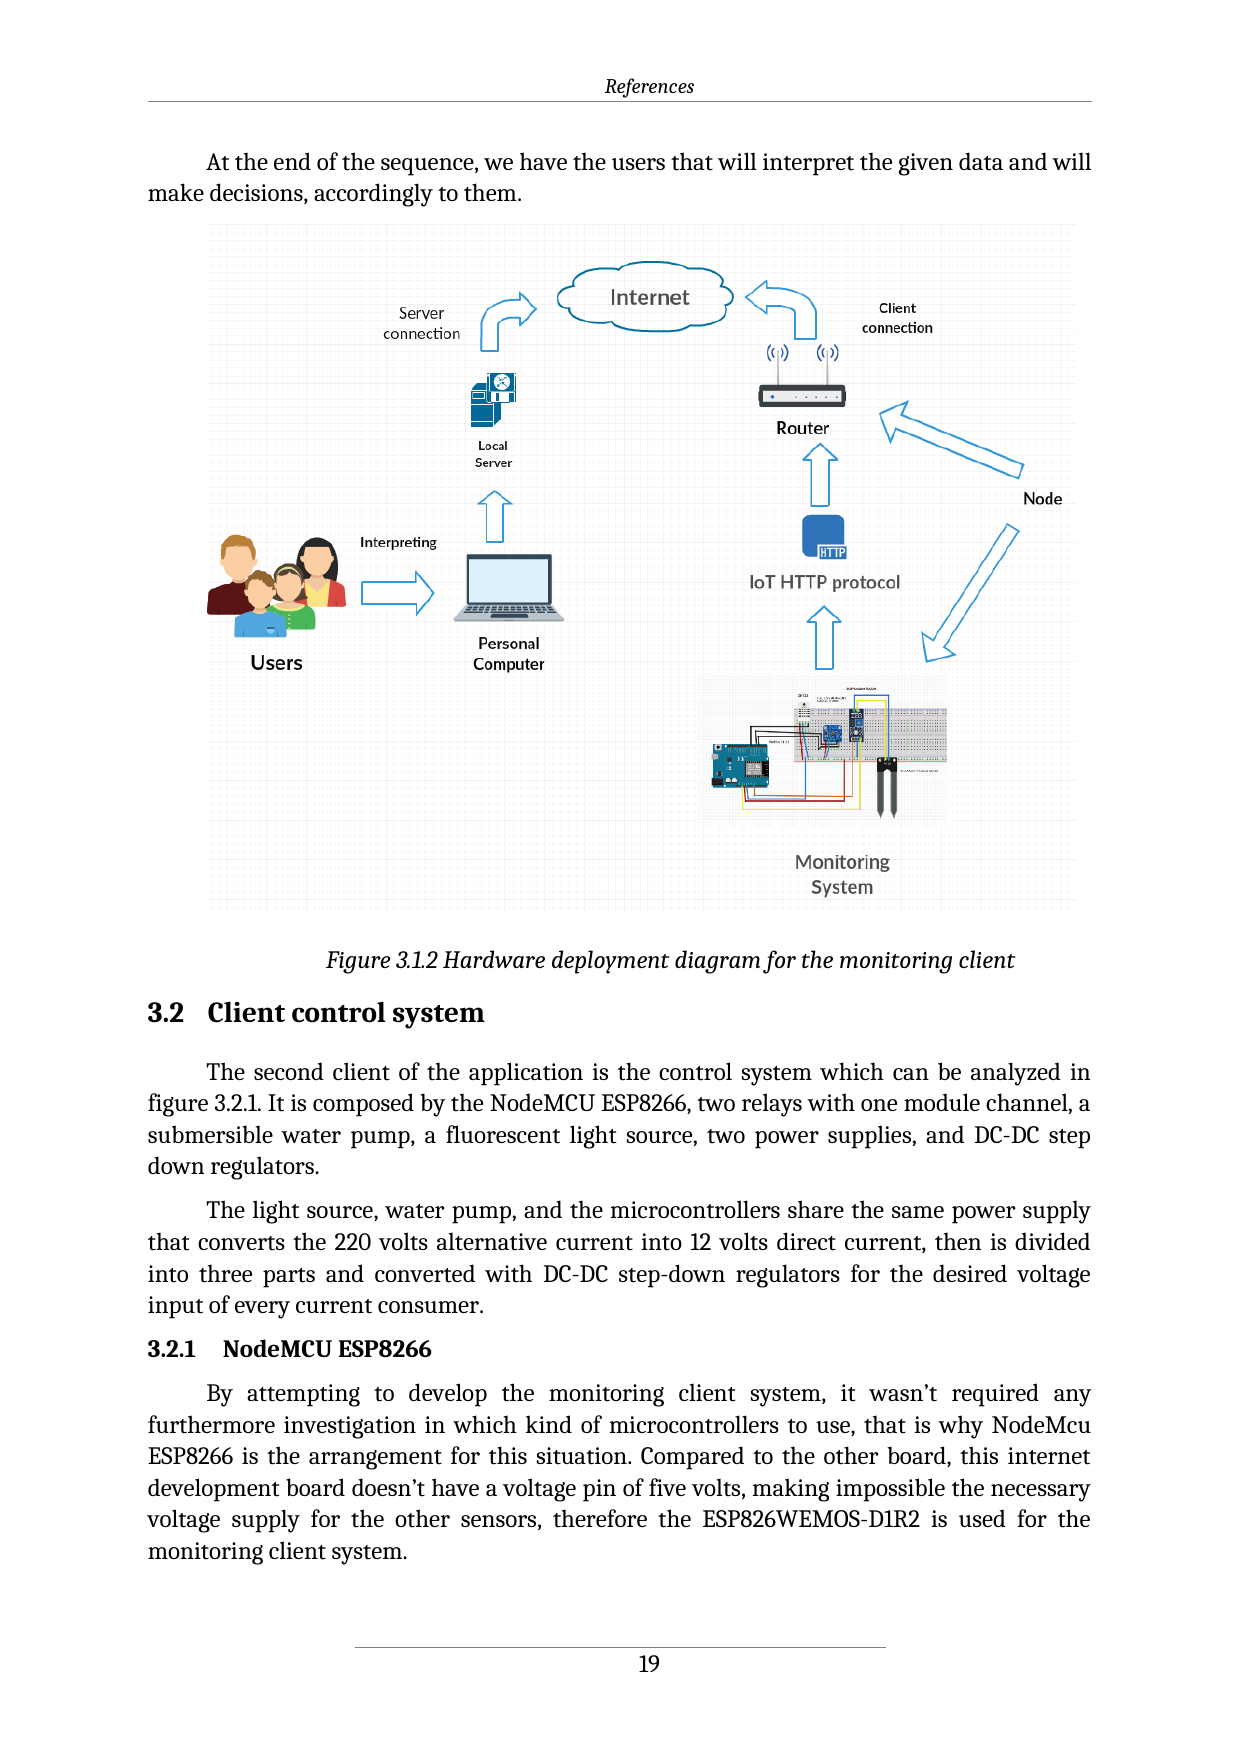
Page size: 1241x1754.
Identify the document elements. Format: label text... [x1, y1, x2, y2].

subtitle Client control system [148, 996, 1092, 1029]
text By attempting to develop the monitoring client system, it wasn’t required any furthermore investigation in which kind of microcontrollers to use, that is why NodeMcu ESP8266 is the arrangement for this situation. Compared to the other board, this internet development board doesn’t have a voltage pin of five volts, making impossible the necessary voltage supply for the other sensors, therefore the ESP826WEMOS-D1R2 is used for the monitoring client system. [148, 1379, 1092, 1566]
subtitle NodeMCU ESP8266 [148, 1335, 1092, 1364]
text At the end of the sequence, we have the users that will interpret the given data and will make decisions, accordingly to them. [148, 148, 1092, 208]
text The light source, water pump, and the microcontrollers share the same power supply that converts the 220 volts alternative current into 12 volts direct current, then is divided into three parts and converted with DC-DC step-down regulators for the desired voltage input of every current consumer. [148, 1196, 1092, 1320]
text The second client of the application is the control system which can be analyzed in figure 3.2.1. It is composed by the NodeMCU ESP8266, two relays with one module channel, a submersible water pump, a fluorescent light source, two power supplies, and DC-DC step down regulators. [148, 1058, 1092, 1181]
picture [206, 223, 1077, 912]
